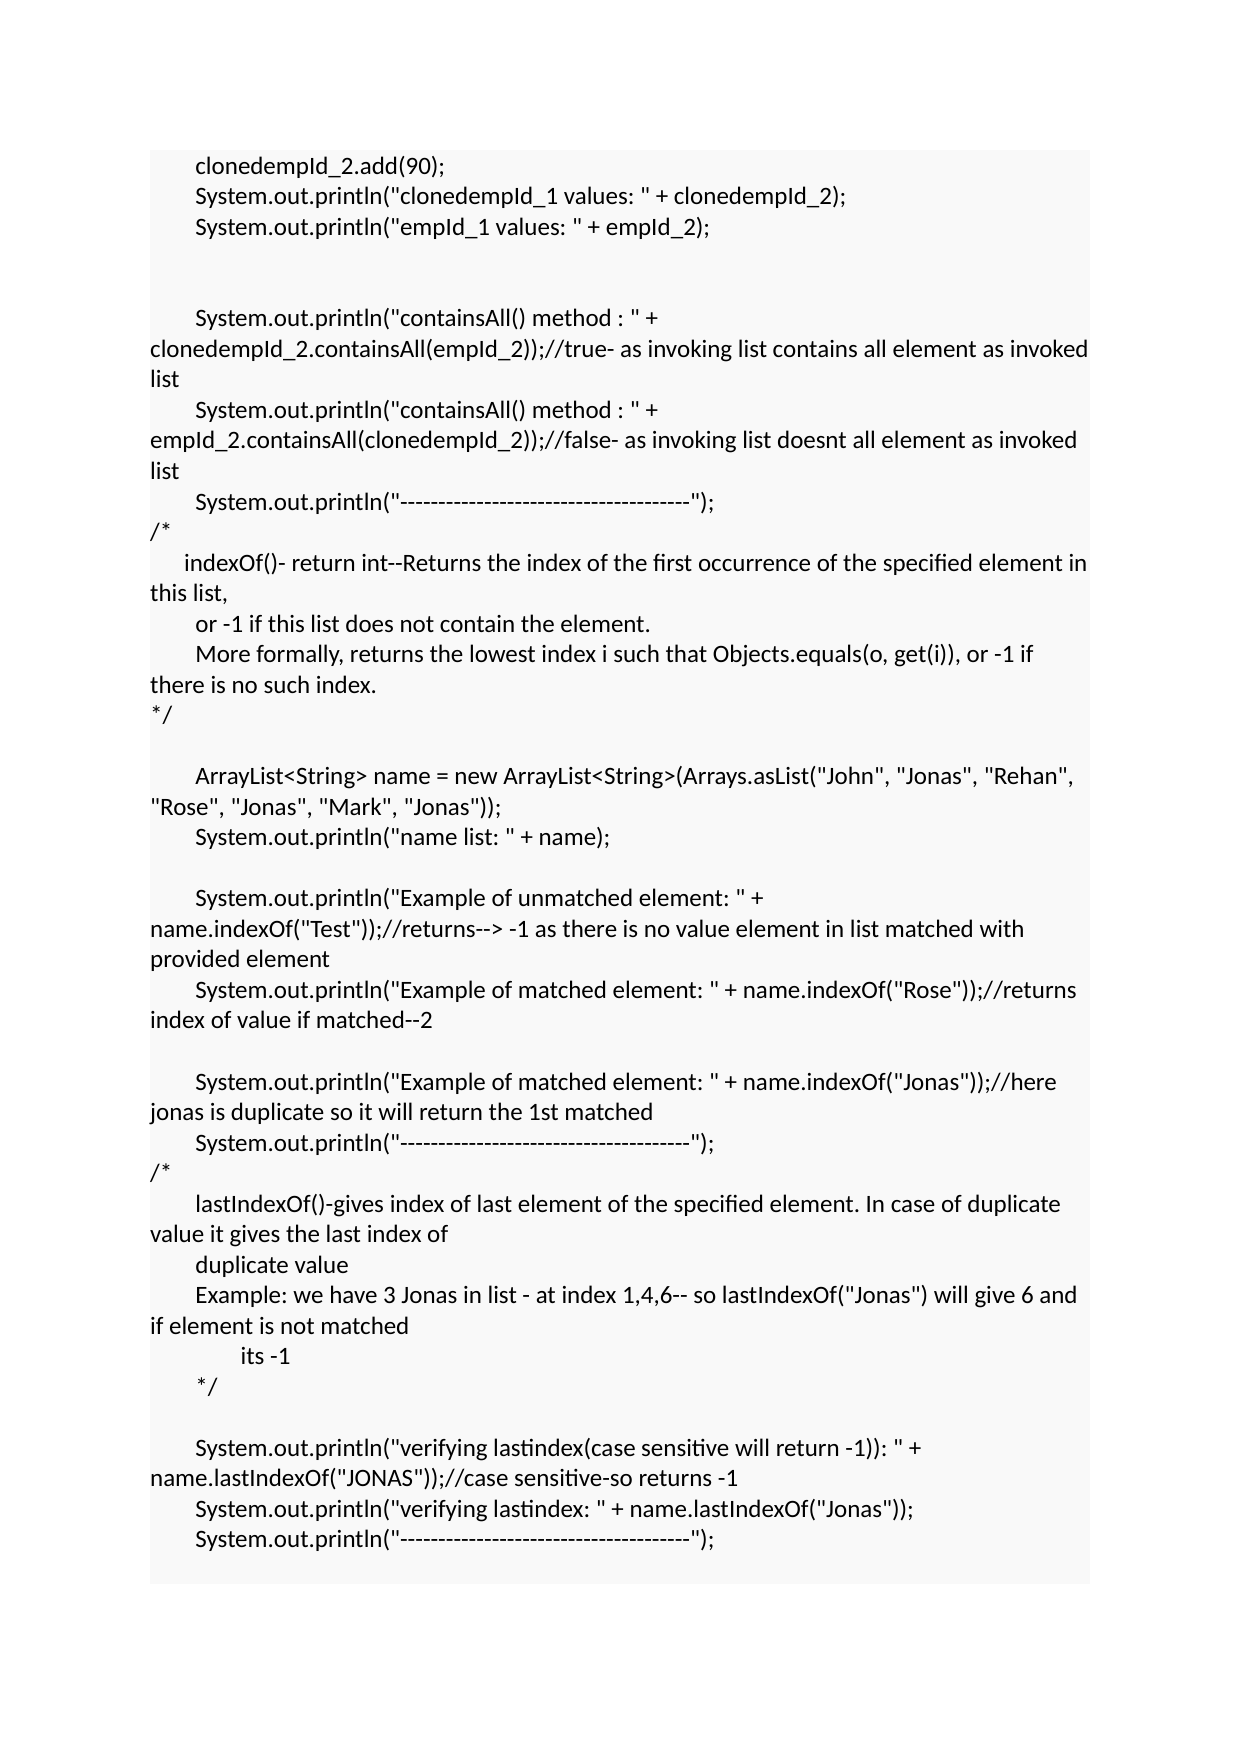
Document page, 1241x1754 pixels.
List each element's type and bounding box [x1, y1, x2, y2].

subtitle [150, 150, 1090, 1584]
